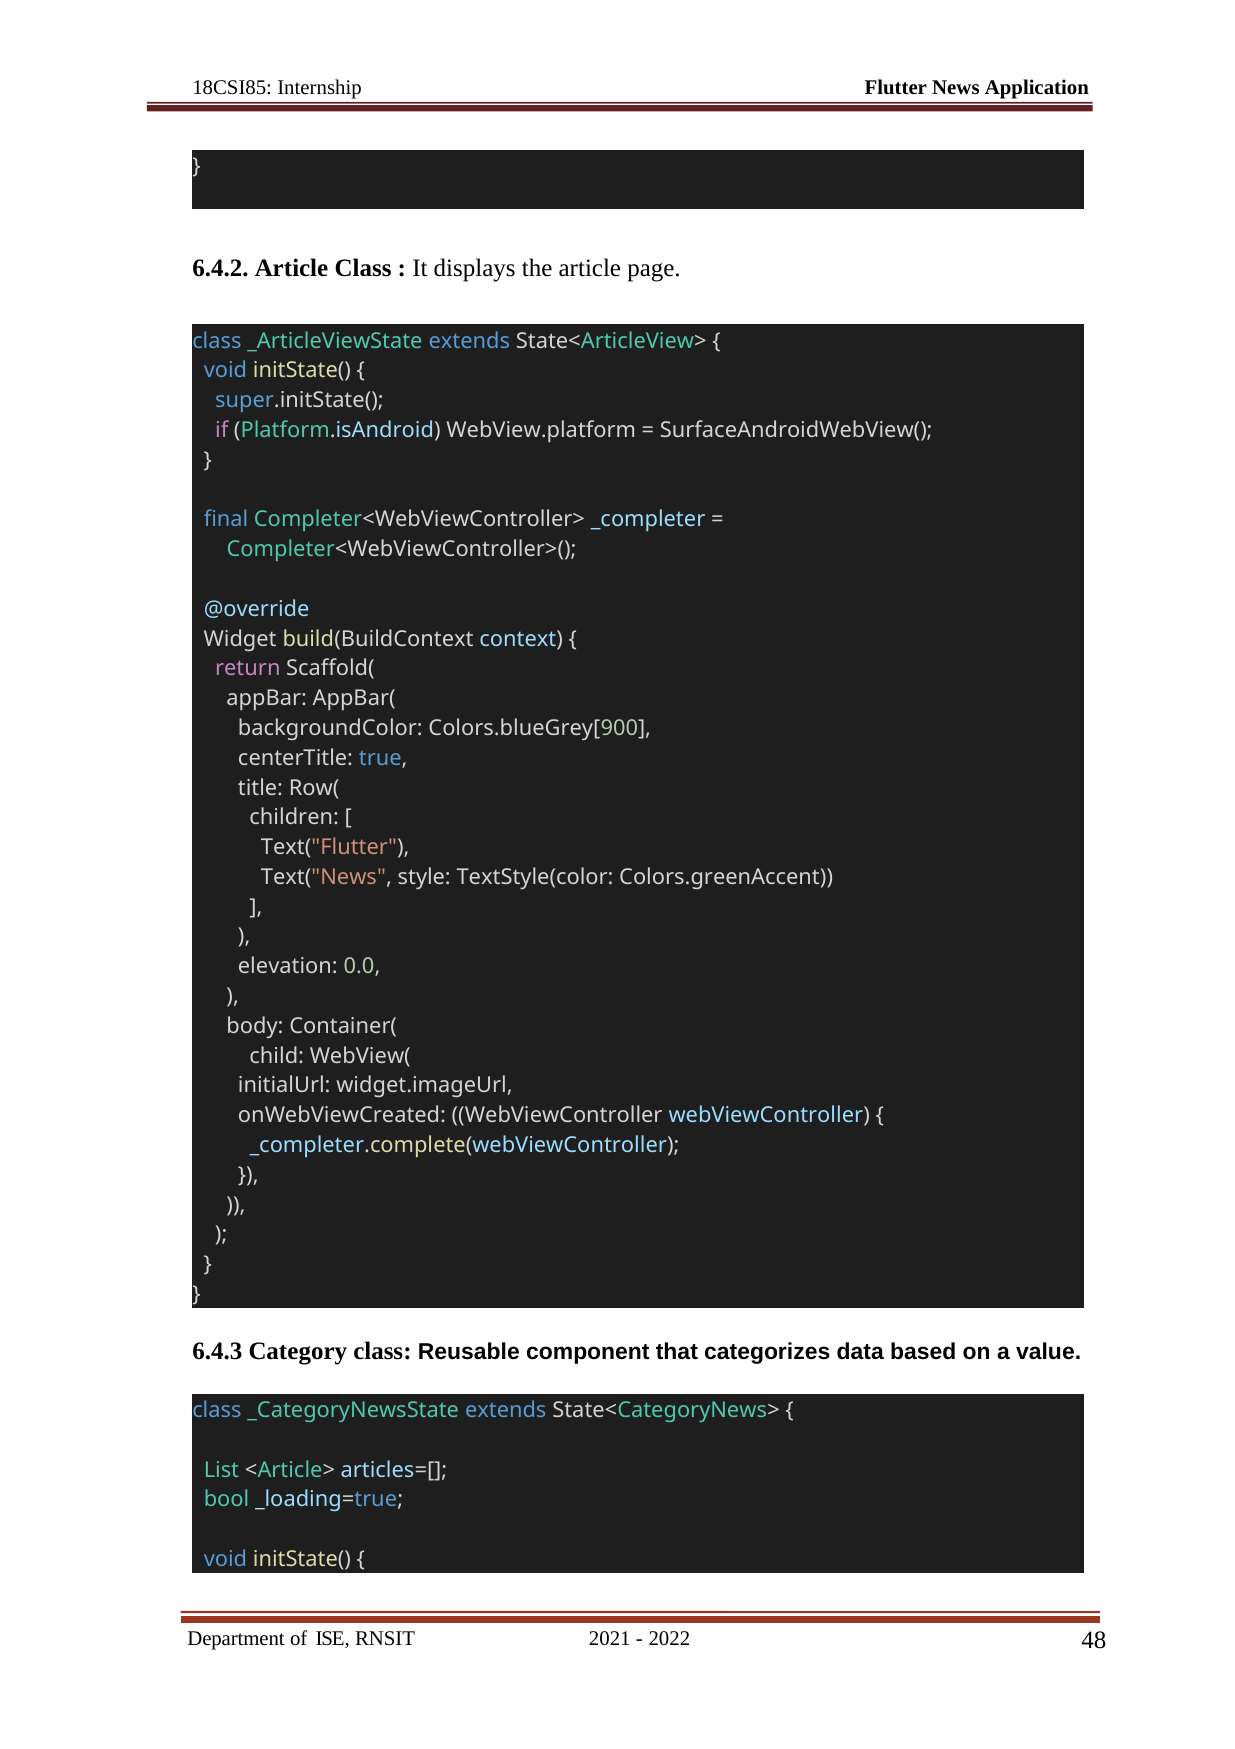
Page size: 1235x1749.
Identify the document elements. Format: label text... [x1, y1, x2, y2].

text backgroundColor: Colors.blueGrey[900], [192, 712, 1084, 742]
text elevation: 0.0, [192, 950, 1084, 980]
text body: Container( [192, 1010, 1084, 1039]
text _completer.complete(webViewController); [192, 1129, 1084, 1159]
text centerTitle: true, [192, 742, 1084, 771]
text return Scaffold( [192, 652, 1084, 682]
text @override [192, 593, 1084, 622]
text 6.4.3 Category class: Reusable component that categorizes data based on a value. [192, 1336, 1084, 1365]
text class _CategoryNewsState extends State<CategoryNews> { [192, 1394, 1084, 1424]
text } [192, 150, 1084, 180]
text bool _loading=true; [192, 1483, 1084, 1513]
text ); [192, 1218, 1084, 1248]
text List <Article> articles=[]; [192, 1453, 1084, 1483]
text }), [192, 1159, 1084, 1188]
text child: WebView( [192, 1039, 1084, 1069]
text )), [192, 1188, 1084, 1218]
text 6.4.2. Article Class : It displays the article page. [192, 253, 1084, 281]
text super.initState(); [192, 384, 1084, 414]
text if (Platform.isAndroid) WebView.platform = SurfaceAndroidWebView(); [192, 414, 1084, 444]
text ), [192, 920, 1084, 950]
text Widget build(BuildContext context) { [192, 622, 1084, 652]
text children: [ [192, 801, 1084, 831]
text } [192, 1248, 1084, 1278]
text Text("Flutter"), [192, 831, 1084, 861]
text Text("News", style: TextStyle(color: Colors.greenAccent)) [192, 861, 1084, 891]
text initialUrl: widget.imageUrl, [192, 1069, 1084, 1099]
text final Completer<WebViewController> _completer = [192, 503, 1084, 533]
text onWebViewCreated: ((WebViewController webViewController) { [192, 1099, 1084, 1129]
text ), [192, 980, 1084, 1010]
text } [192, 444, 1084, 473]
text appBar: AppBar( [192, 682, 1084, 712]
text void initState() { [192, 1543, 1084, 1573]
text Completer<WebViewController>(); [192, 533, 1084, 563]
text } [192, 1278, 1084, 1308]
text ], [192, 891, 1084, 920]
text class _ArticleViewState extends State<ArticleView> { [192, 324, 1084, 354]
text void initState() { [192, 354, 1084, 384]
text title: Row( [192, 771, 1084, 801]
